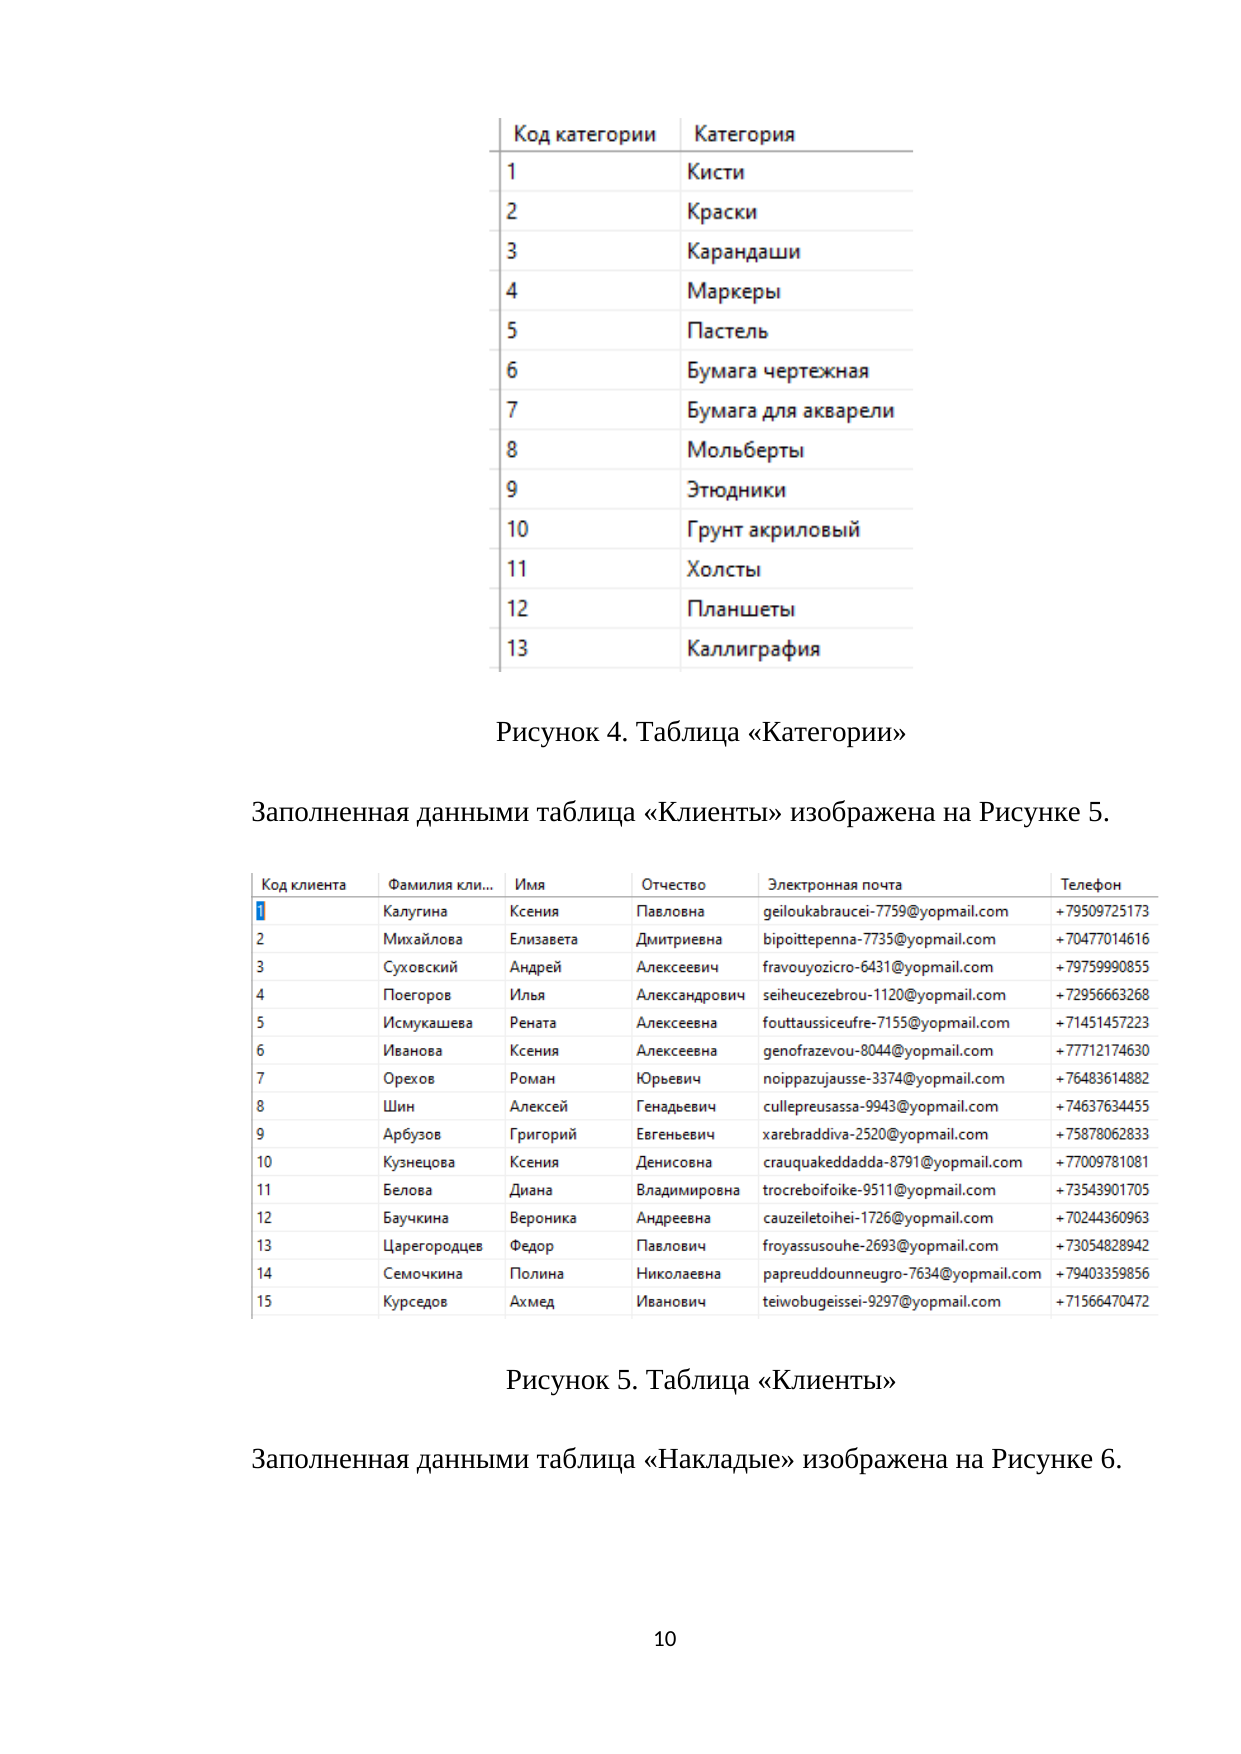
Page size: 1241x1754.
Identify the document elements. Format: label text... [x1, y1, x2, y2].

picture [251, 873, 1159, 1319]
text Рисунок 4. Таблица «Категории» [177, 714, 1152, 748]
text Рисунок 5. Таблица «Клиенты» [177, 1362, 1152, 1395]
picture [489, 118, 914, 672]
text Заполненная данными таблица «Клиенты» изображена на Рисунке 5. [177, 794, 1152, 828]
text Заполненная данными таблица «Накладые» изображена на Рисунке 6. [177, 1441, 1152, 1475]
